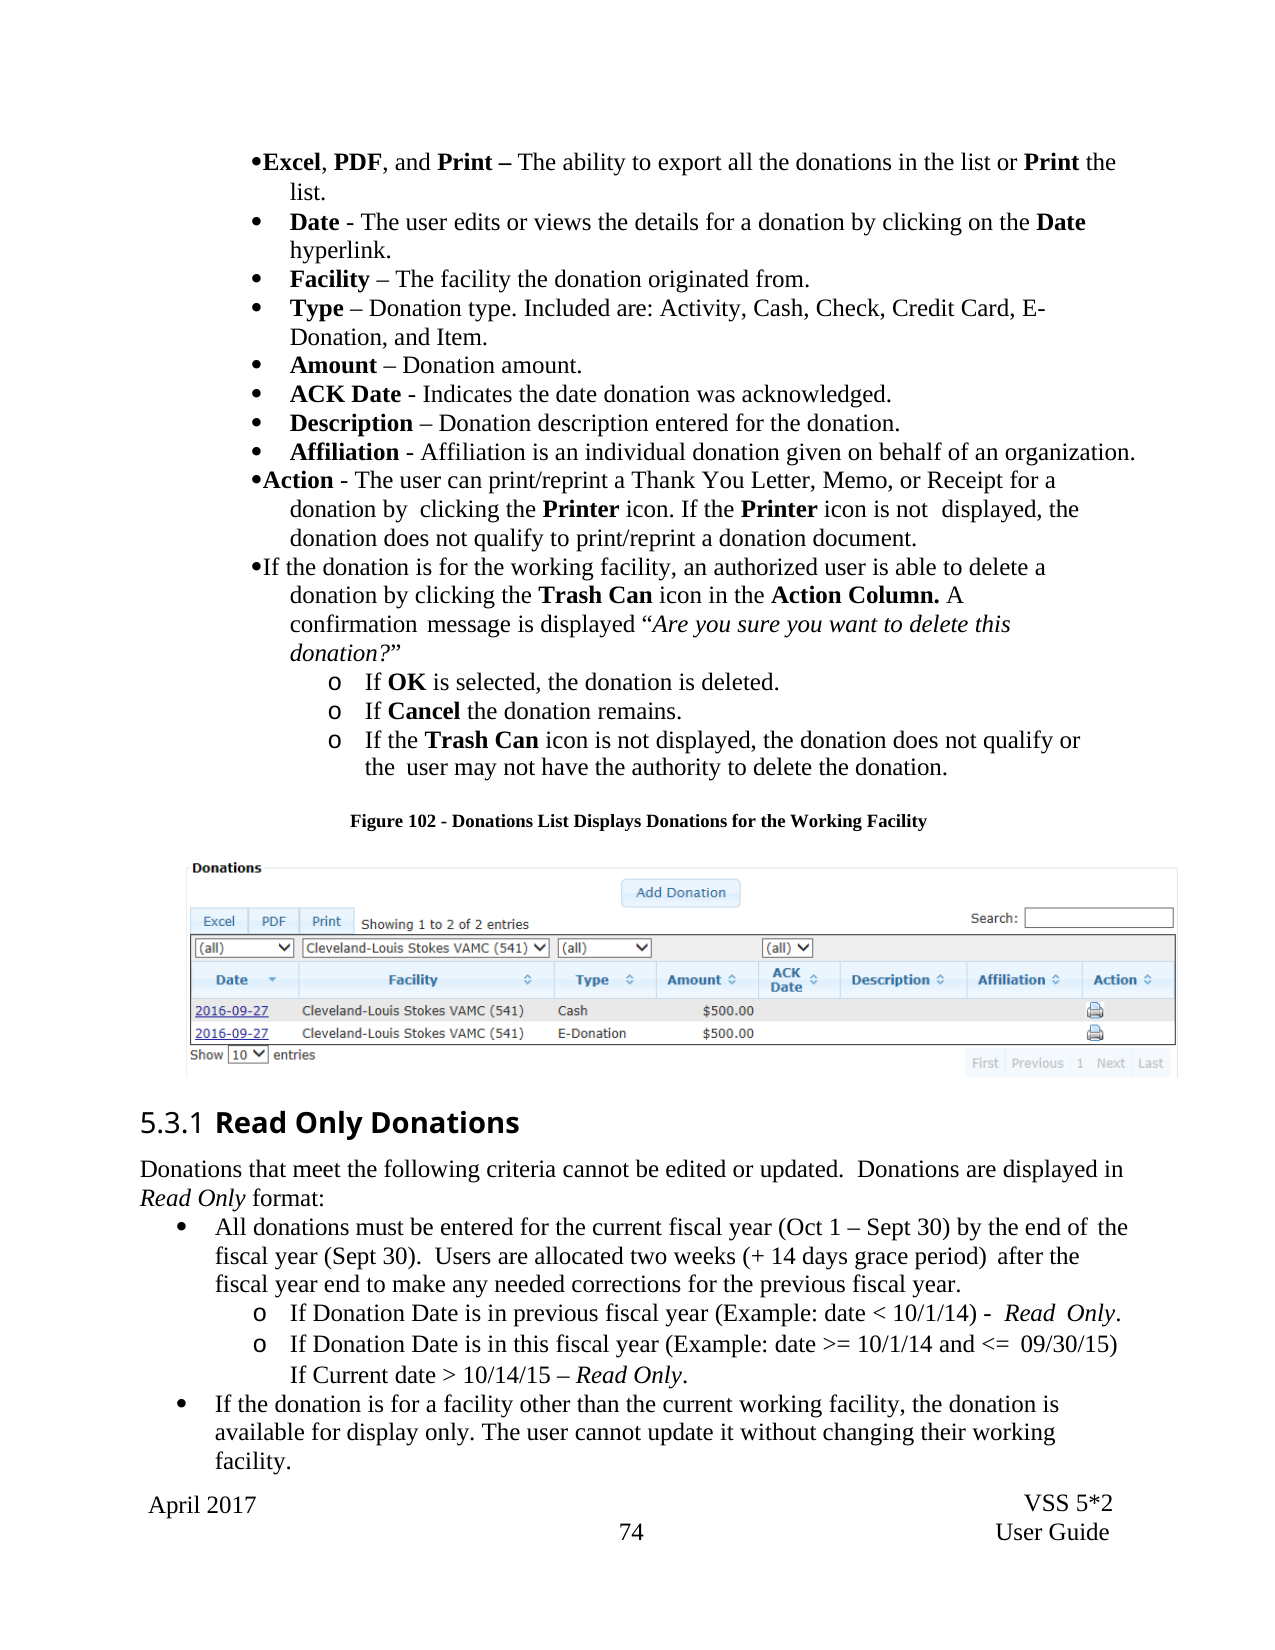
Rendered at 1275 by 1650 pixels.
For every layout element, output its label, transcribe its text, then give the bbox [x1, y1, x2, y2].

text Donations that meet the following criteria cannot be edited or updated. Donations are displayed in Read Only format: [139, 1154, 1137, 1212]
list Affiliation - Affiliation is an individual donation given on behalf of an organization. [252, 437, 1137, 466]
list If Donation Date is in this fiscal year (Example: date >= 10/1/14 and <= 09/30/15) If Current date > 10/14/15 – Read Only. [252, 1329, 1137, 1389]
list If Donation Date is in previous fiscal year (Example: date < 10/1/14) - Read Only. [252, 1298, 1137, 1329]
list Description – Donation description entered for the donation. [252, 408, 1137, 437]
list Date - The user edits or views the details for a donation by clicking on the Date hyperlink. [252, 207, 1137, 264]
list Action - The user can print/reprint a Thank You Letter, Memo, or Receipt for a donation by clicking the Printer icon. If the Printer icon is not displayed, the donation does not qualify to print/reprint a donation document. [252, 466, 1091, 552]
list Type – Donation type. Included are: Activity, Cash, Check, Credit Card, E-Donation, and Item. [252, 293, 1137, 351]
list All donations must be entered for the current fiscal year (Oct 1 – Sept 30) by the end of the fiscal year (Sept 30). Users are allocated two weeks (+ 14 days grace period) after the fiscal year end to make any needed corrections for the previous fiscal year. [177, 1212, 1137, 1298]
list Facility – The facility the donation originated from. [252, 264, 1137, 293]
picture [186, 851, 1185, 1078]
list Amount – Donation amount. [252, 351, 1137, 379]
list If the Trash Can icon is not displayed, the donation does not qualify or the user may not have the authority to delete the donation. [327, 726, 1103, 781]
list ACK Date - Indicates the date donation was acknowledged. [252, 379, 1137, 408]
list If the donation is for a facility other than the current working facility, the donation is available for display only. The user cannot update it without changing their working facility. [177, 1389, 1137, 1475]
list Excel, PDF, and Print – The ability to export all the donations in the list or Print the list. [252, 146, 1137, 207]
list If Cancel the donation remains. [327, 697, 1137, 725]
list If OK is selected, the donation is deleted. [327, 667, 1137, 697]
list If the donation is for the working facility, an authorized user is able to delete a donation by clicking the Trash Can icon in the Action Column. A confirmation message is displayed “Are you sure you want to delete this donation?” [252, 552, 1098, 667]
subtitle Read Only Donations [139, 1102, 1137, 1142]
text Figure 102 - Donations List Displays Donations for the Working Facility [139, 809, 1137, 831]
